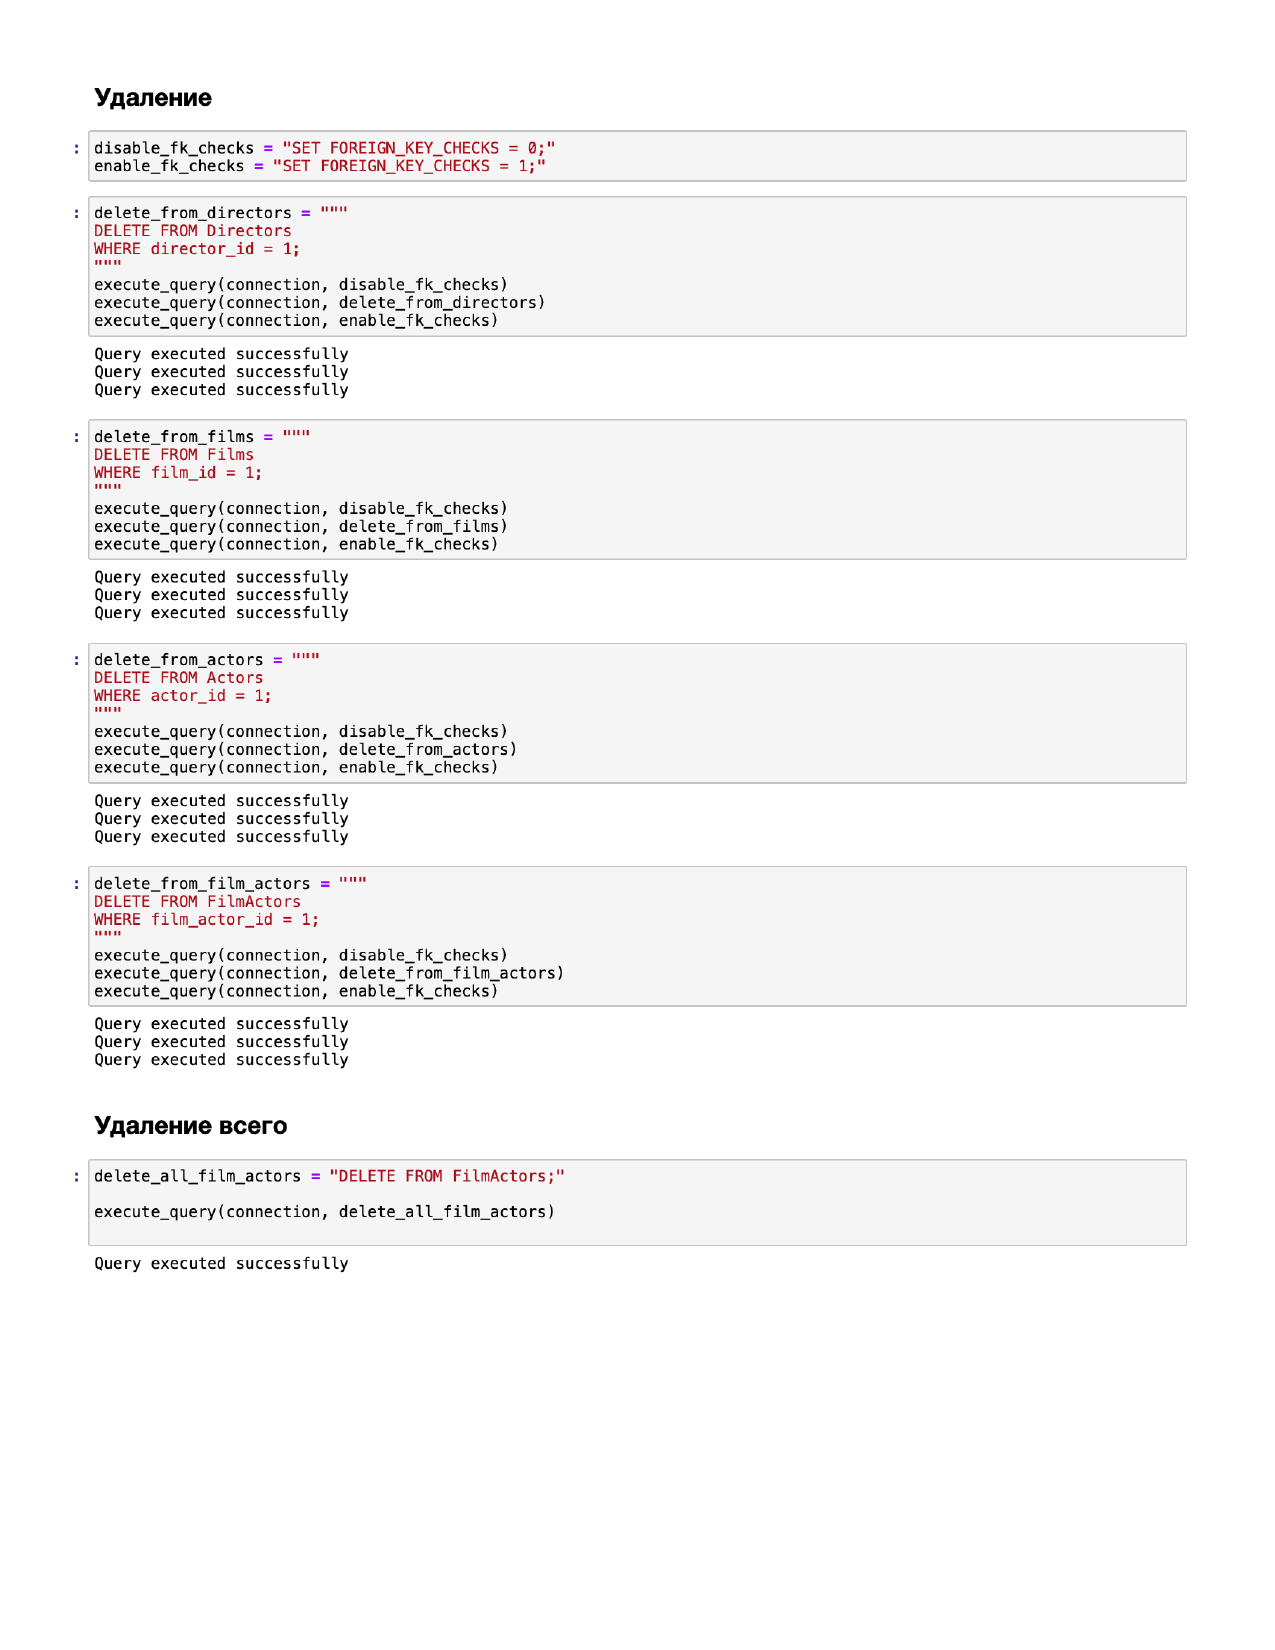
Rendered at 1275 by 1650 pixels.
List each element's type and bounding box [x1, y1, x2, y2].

picture [75, 75, 1200, 1284]
